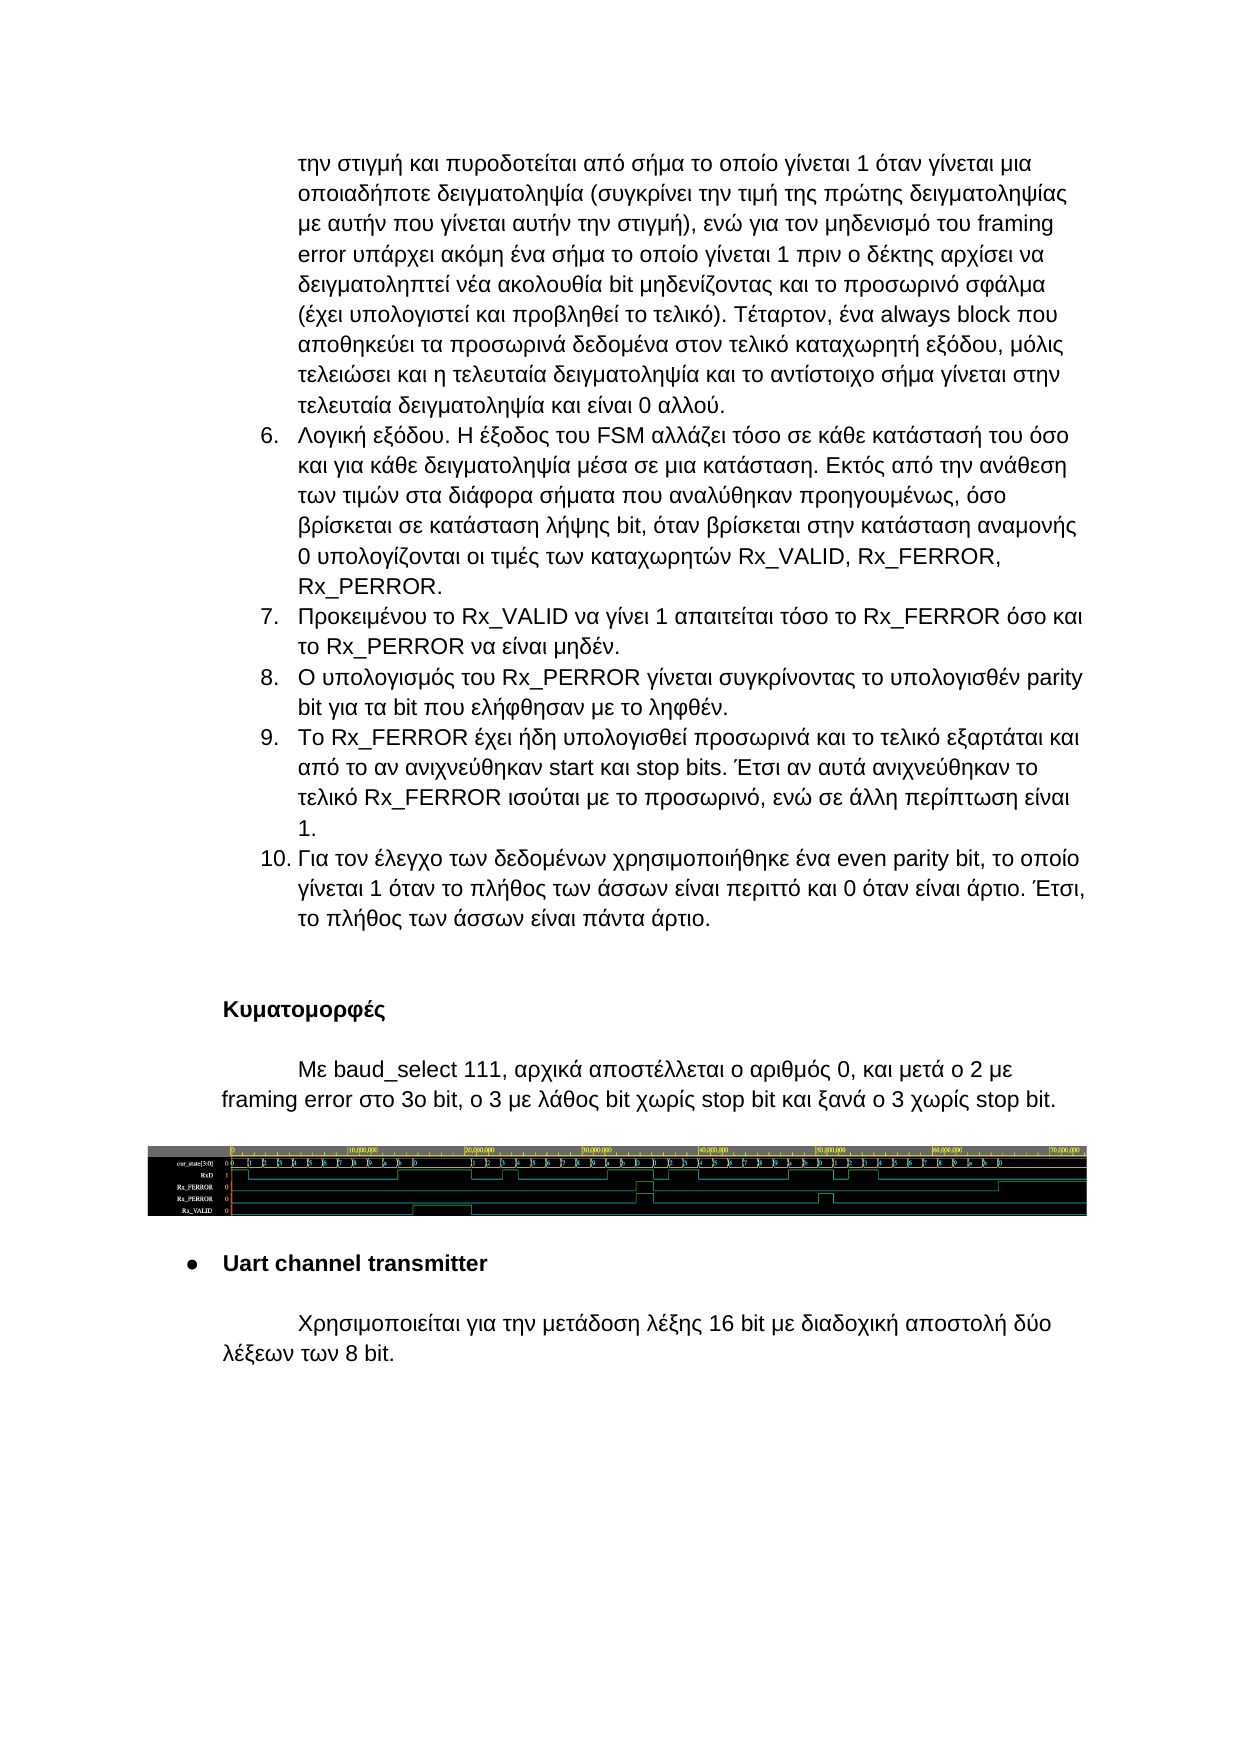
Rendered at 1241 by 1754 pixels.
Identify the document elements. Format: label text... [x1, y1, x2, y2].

list Ο υπολογισμός του Rx_PERROR γίνεται συγκρίνοντας το υπολογισθέν parity bit για τα bit που ελήφθησαν με το ληφθέν. [260, 663, 1090, 720]
list Uart channel transmitter [185, 1250, 1090, 1276]
text Χρησιμοποιείται για την μετάδοση λέξης 16 bit με διαδοχική αποστολή δύο λέξεων των 8 bit. [223, 1310, 1090, 1367]
list Λογική εξόδου. Η έξοδος του FSM αλλάζει τόσο σε κάθε κατάστασή του όσο και για κάθε δειγματοληψία μέσα σε μια κατάσταση. Εκτός από την ανάθεση των τιμών στα διάφορα σήματα που αναλύθηκαν προηγουμένως, όσο βρίσκεται σε κατάσταση λήψης bit, όταν βρίσκεται στην κατάσταση αναμονής 0 υπολογίζονται οι τιμές των καταχωρητών Rx_VALID, Rx_FERROR, Rx_PERROR. [260, 422, 1090, 599]
list Προκειμένου το Rx_VALID να γίνει 1 απαιτείται τόσο το Rx_FERROR όσο και το Rx_PERROR να είναι μηδέν. [260, 603, 1090, 660]
text Με baud_select 111, αρχικά αποστέλλεται ο αριθμός 0, και μετά ο 2 με framing error στο 3ο bit, ο 3 με λάθος bit χωρίς stop bit και ξανά ο 3 χωρίς stop bit. [221, 1056, 1090, 1113]
list Για τον έλεγχο των δεδομένων χρησιμοποιήθηκε ένα even parity bit, το οποίο γίνεται 1 όταν το πλήθος των άσσων είναι περιττό και 0 όταν είναι άρτιο. Έτσι, το πλήθος των άσσων είναι πάντα άρτιο. [260, 845, 1090, 932]
text Κυματομορφές [148, 996, 1090, 1022]
picture [147, 1146, 1091, 1216]
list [260, 150, 1090, 418]
list Το Rx_FERROR έχει ήδη υπολογισθεί προσωρινά και το τελικό εξαρτάται και από το αν ανιχνεύθηκαν start και stop bits. Έτσι αν αυτά ανιχνεύθηκαν το τελικό Rx_FERROR ισούται με το προσωρινό, ενώ σε άλλη περίπτωση είναι 1. [260, 724, 1090, 841]
